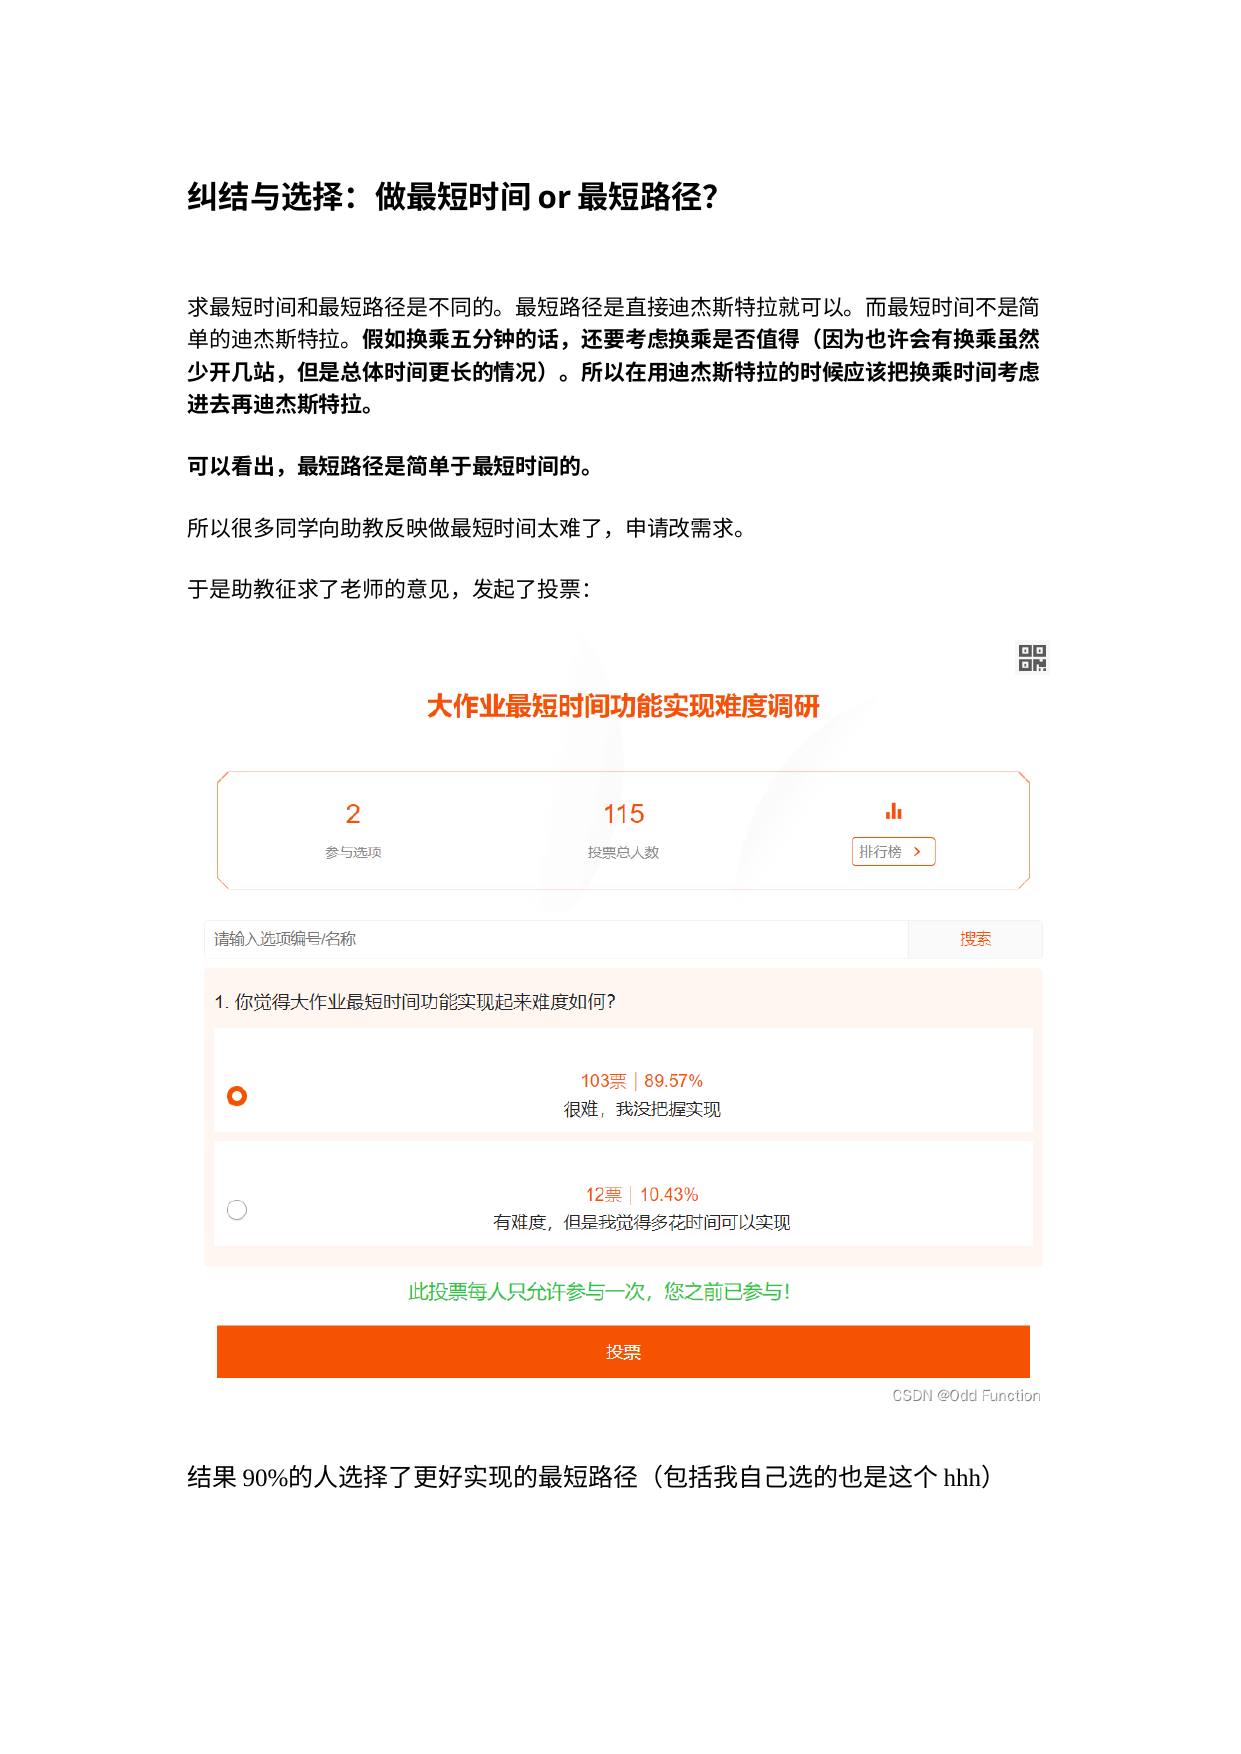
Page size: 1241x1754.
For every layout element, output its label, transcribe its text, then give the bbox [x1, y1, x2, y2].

text 所以很多同学向助教反映做最短时间太难了，申请改需求。 [187, 510, 1053, 543]
text 可以看出，最短路径是简单于最短时间的。 [187, 448, 1053, 481]
picture [187, 633, 1053, 1409]
text 求最短时间和最短路径是不同的。最短路径是直接迪杰斯特拉就可以。而最短时间不是简单的迪杰斯特拉。假如换乘五分钟的话，还要考虑换乘是否值得（因为也许会有换乘虽然少开几站，但是总体时间更长的情况）。所以在用迪杰斯特拉的时候应该把换乘时间考虑进去再迪杰斯特拉。 [187, 289, 1053, 419]
subtitle 纠结与选择：做最短时间or最短路径？ [187, 162, 1053, 227]
text 于是助教征求了老师的意见，发起了投票： [187, 572, 1053, 604]
text 结果90%的人选择了更好实现的最短路径（包括我自己选的也是这个hhh） [187, 1443, 1053, 1508]
